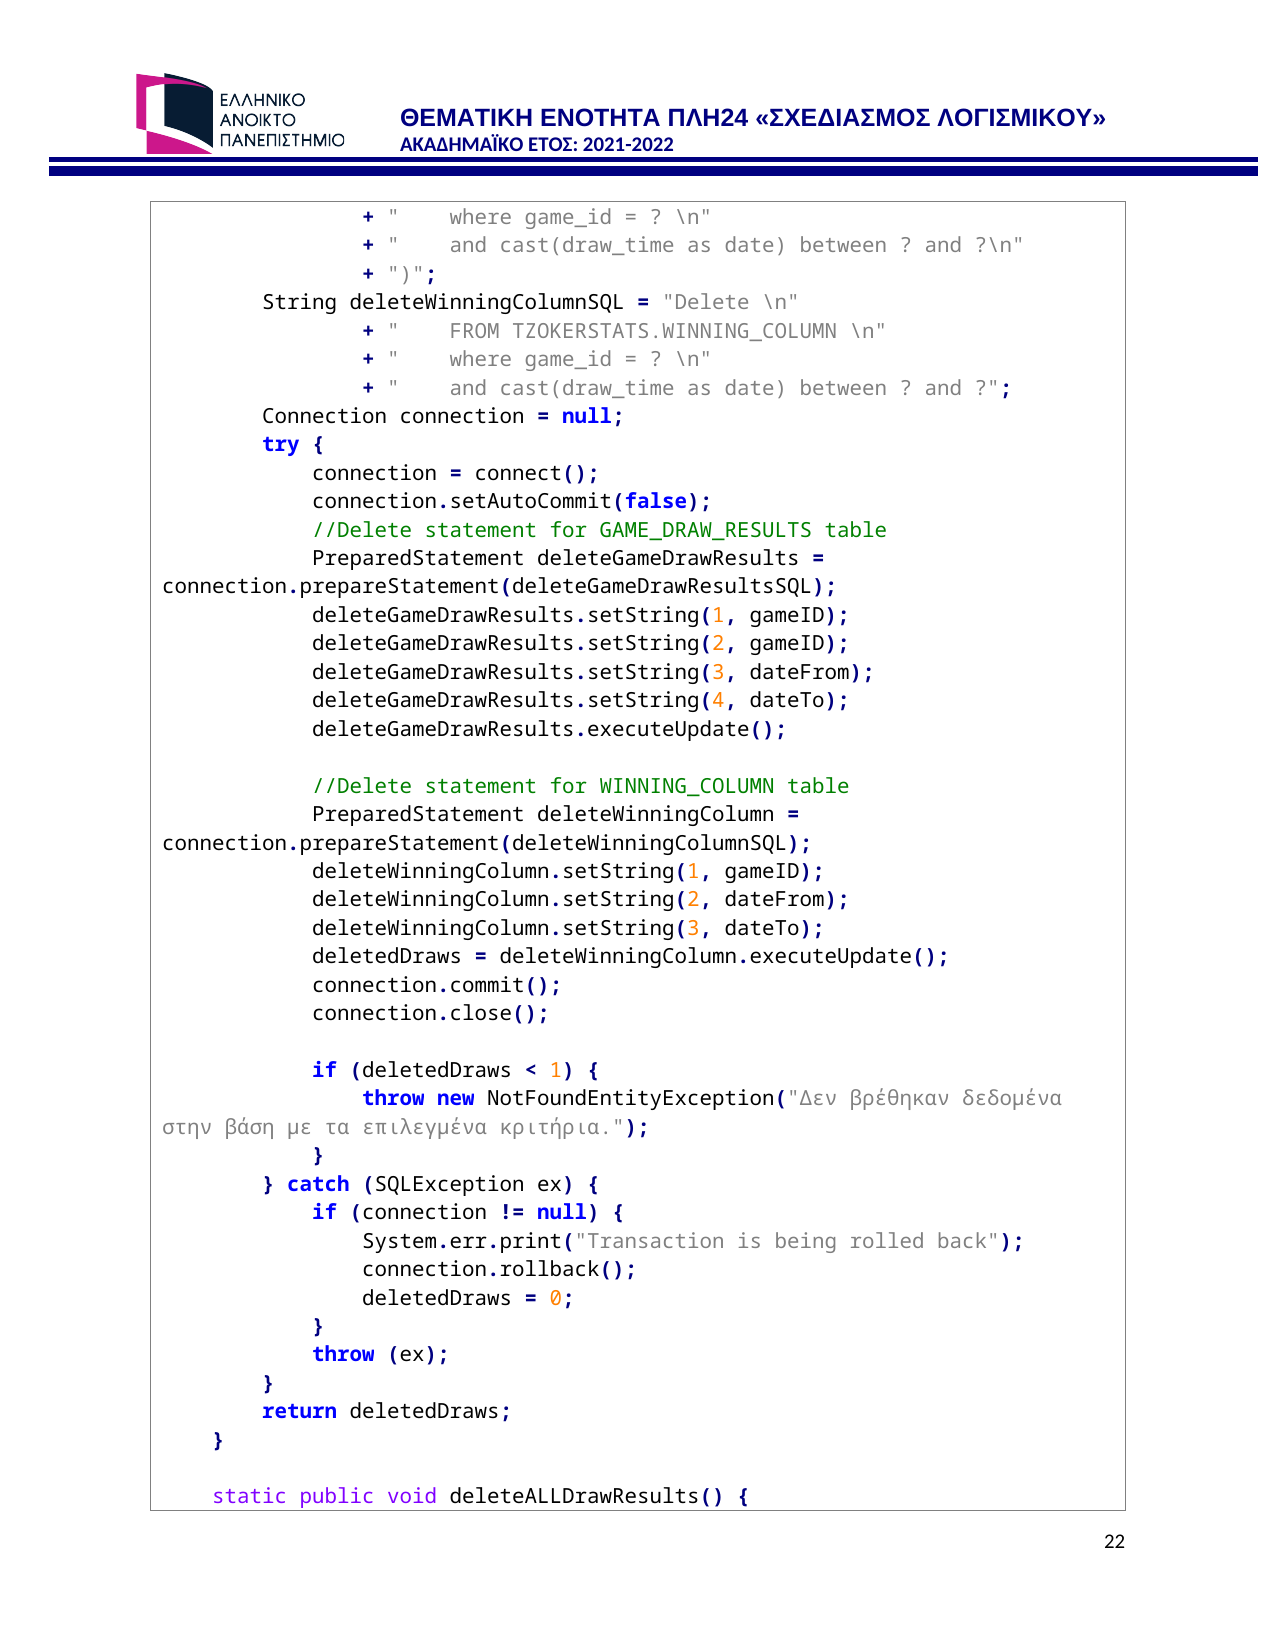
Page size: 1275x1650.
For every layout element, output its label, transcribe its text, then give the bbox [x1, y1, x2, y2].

picture [136, 73, 345, 154]
